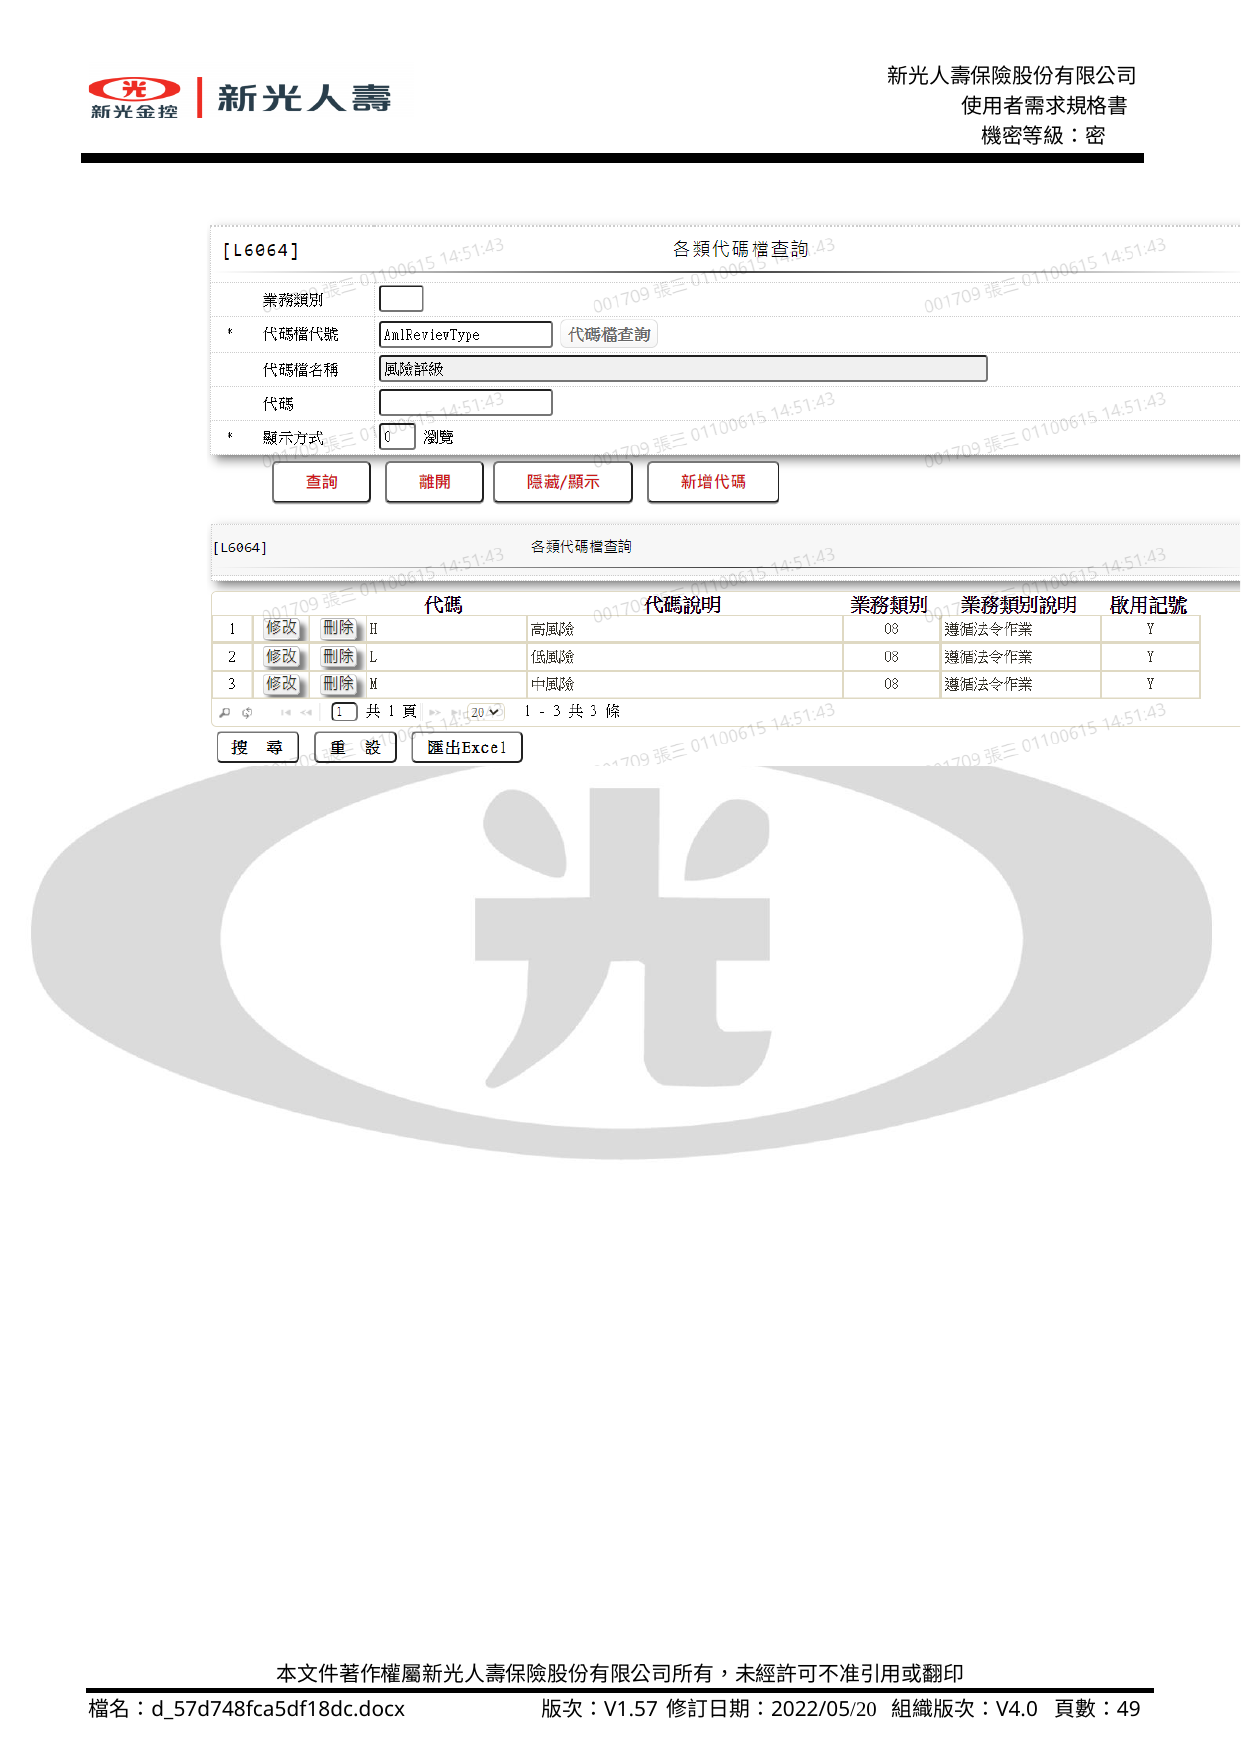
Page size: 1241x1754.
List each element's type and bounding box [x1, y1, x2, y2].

picture [88, 61, 414, 118]
picture [25, 217, 1241, 1166]
